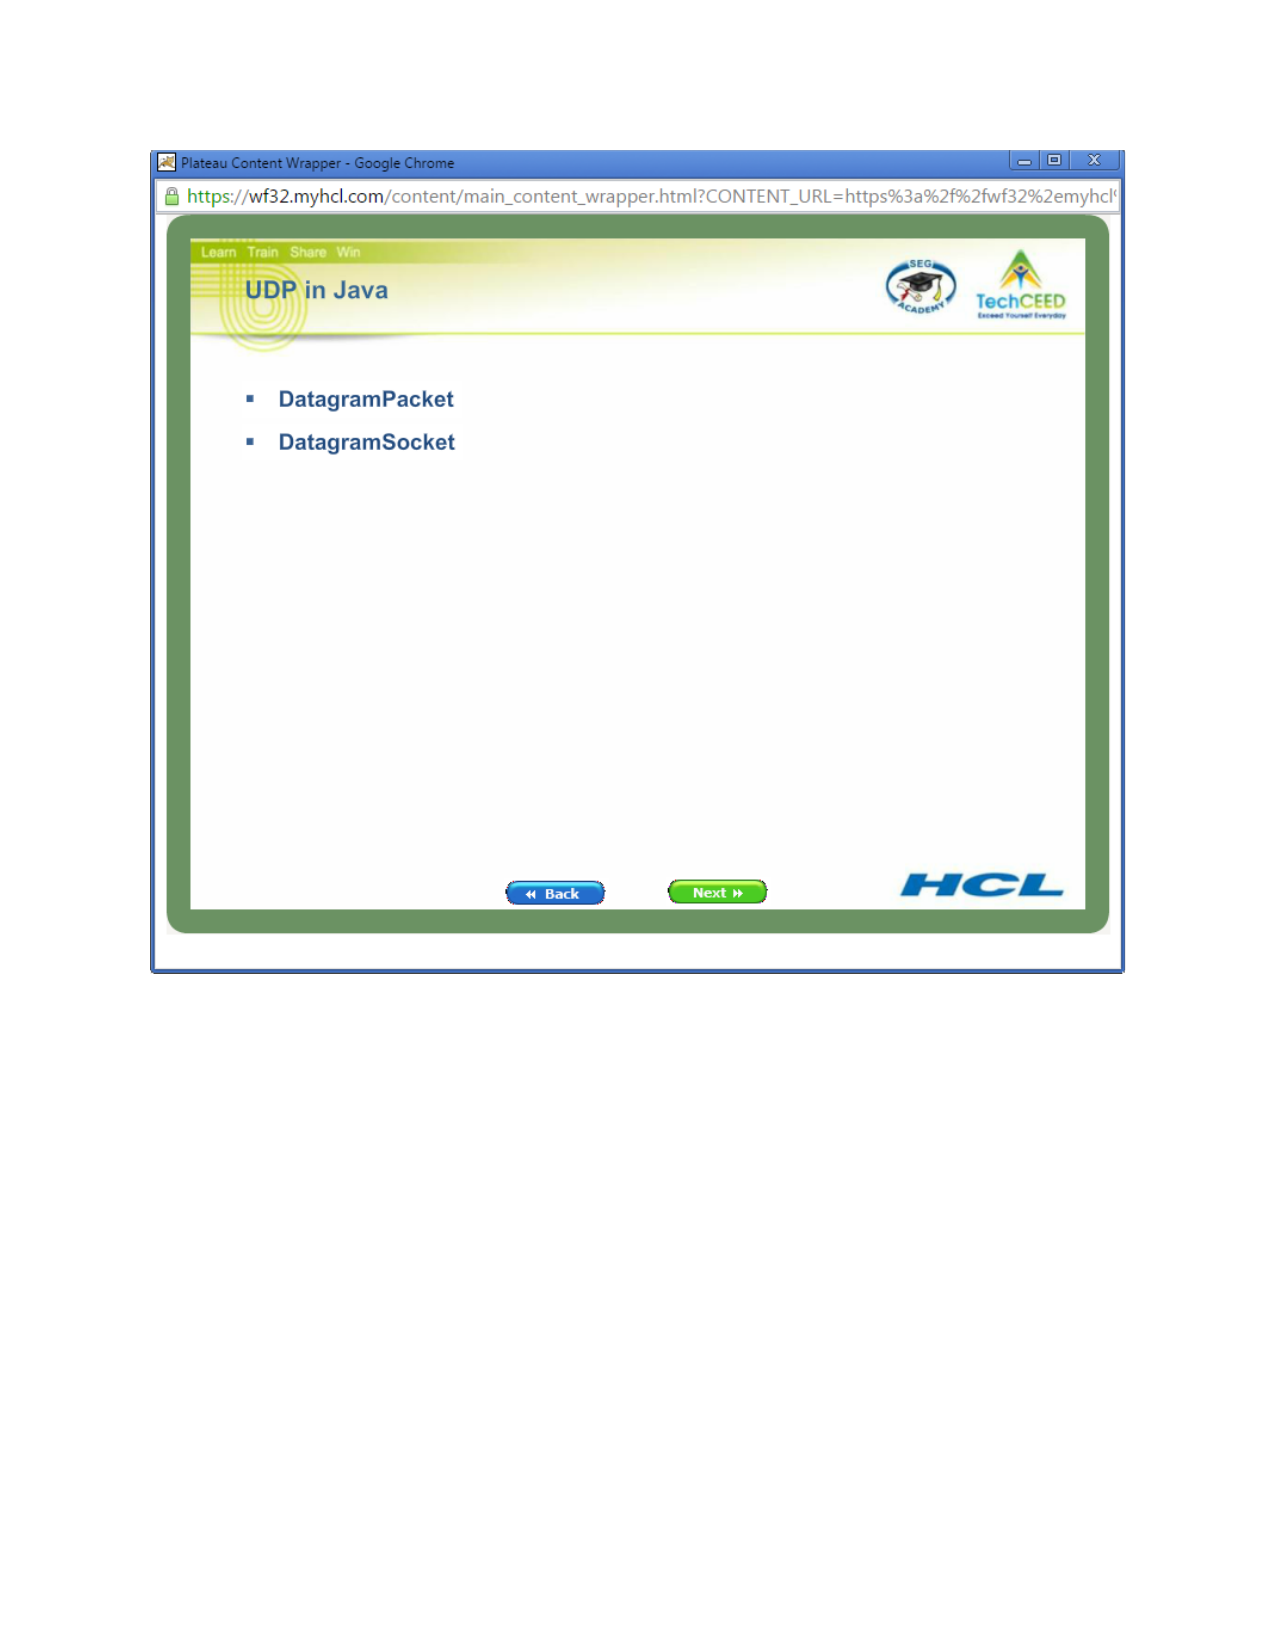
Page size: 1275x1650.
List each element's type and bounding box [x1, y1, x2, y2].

picture [150, 150, 1125, 974]
